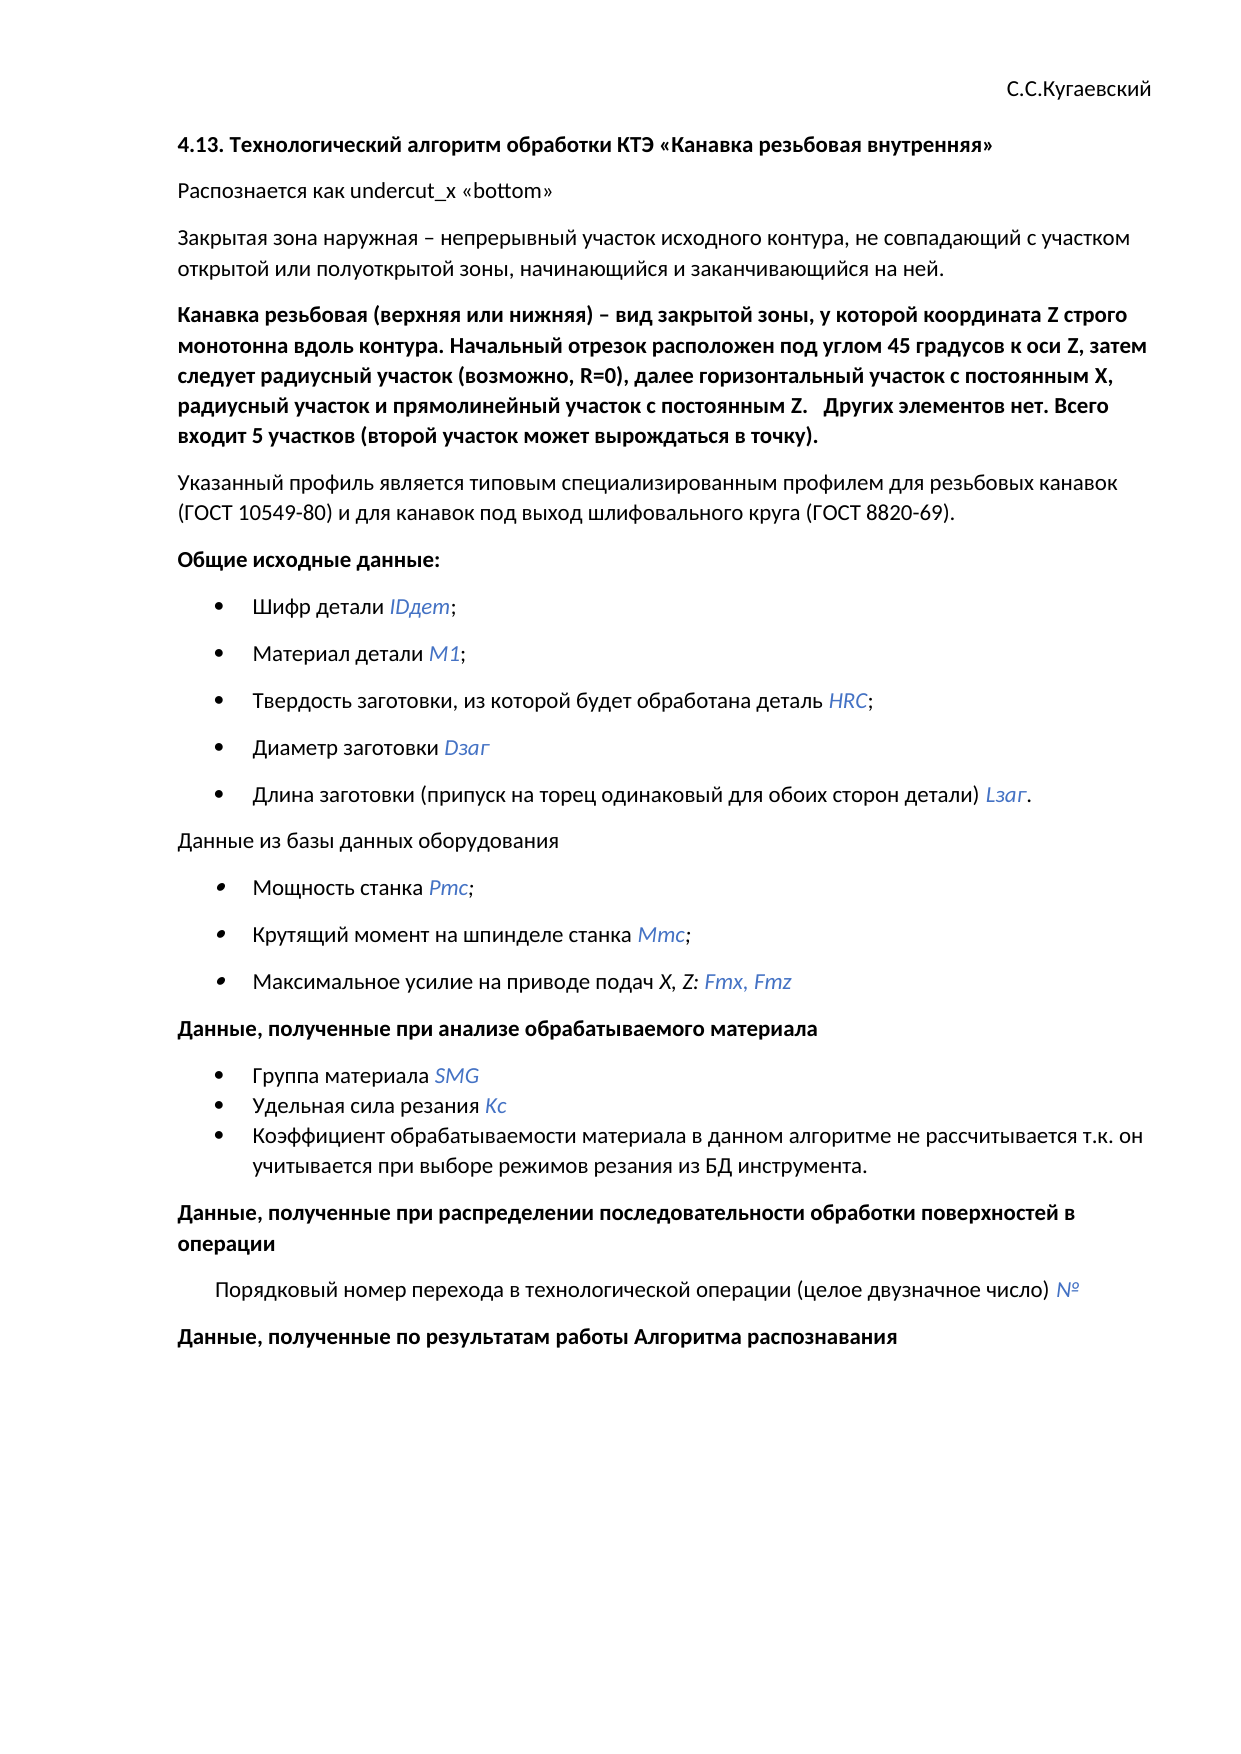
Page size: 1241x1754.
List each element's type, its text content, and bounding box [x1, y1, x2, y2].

list Шифр детали IDдет; [215, 592, 1152, 620]
list Удельная сила резания Kc [215, 1091, 1152, 1119]
text Данные, полученные по результатам работы Алгоритма распознавания [177, 1322, 1152, 1351]
text Данные из базы данных оборудования [177, 827, 1152, 855]
list Максимальное усилие на приводе подач X, Z: Fmx, Fmz [215, 967, 1152, 995]
text Распознается как undercut_x «bottom» [177, 177, 1152, 205]
text Канавка резьбовая (верхняя или нижняя) – вид закрытой зоны, у которой координата Z строго монотонна вдоль контура. Начальный отрезок расположен под углом 45 градусов к оси Z, затем следует радиусный участок (возможно, R=0), далее горизонтальный участок с постоянным X, радиусный участок и прямолинейный участок с постоянным Z. Других элементов нет. Всего входит 5 участков (второй участок может вырождаться в точку). [177, 301, 1152, 449]
list Материал детали M1; [215, 639, 1152, 667]
text Порядковый номер перехода в технологической операции (целое двузначное число) № [215, 1276, 1152, 1304]
list Мощность станка Pmc; [215, 873, 1152, 902]
text Указанный профиль является типовым специализированным профилем для резьбовых канавок (ГОСТ 10549-80) и для канавок под выход шлифовального круга (ГОСТ 8820-69). [177, 468, 1152, 527]
text Данные, полученные при анализе обрабатываемого материала [177, 1014, 1152, 1042]
list Крутящий момент на шпинделе станка Mmc; [215, 920, 1152, 948]
list Диаметр заготовки Dзаг [215, 733, 1152, 761]
text Закрытая зона наружная – непрерывный участок исходного контура, не совпадающий с участком открытой или полуоткрытой зоны, начинающийся и заканчивающийся на ней. [177, 223, 1152, 282]
list Коэффициент обрабатываемости материала в данном алгоритме не рассчитывается т.к. он учитывается при выборе режимов резания из БД инструмента. [215, 1121, 1152, 1180]
text 4.13. Технологический алгоритм обработки КТЭ «Канавка резьбовая внутренняя» [177, 130, 1152, 158]
text Данные, полученные при распределении последовательности обработки поверхностей в операции [177, 1198, 1152, 1257]
list Твердость заготовки, из которой будет обработана деталь HRC; [215, 686, 1152, 714]
list Группа материала SMG [215, 1061, 1152, 1089]
text Общие исходные данные: [177, 545, 1152, 573]
list Длина заготовки (припуск на торец одинаковый для обоих сторон детали) Lзаг. [215, 780, 1152, 808]
